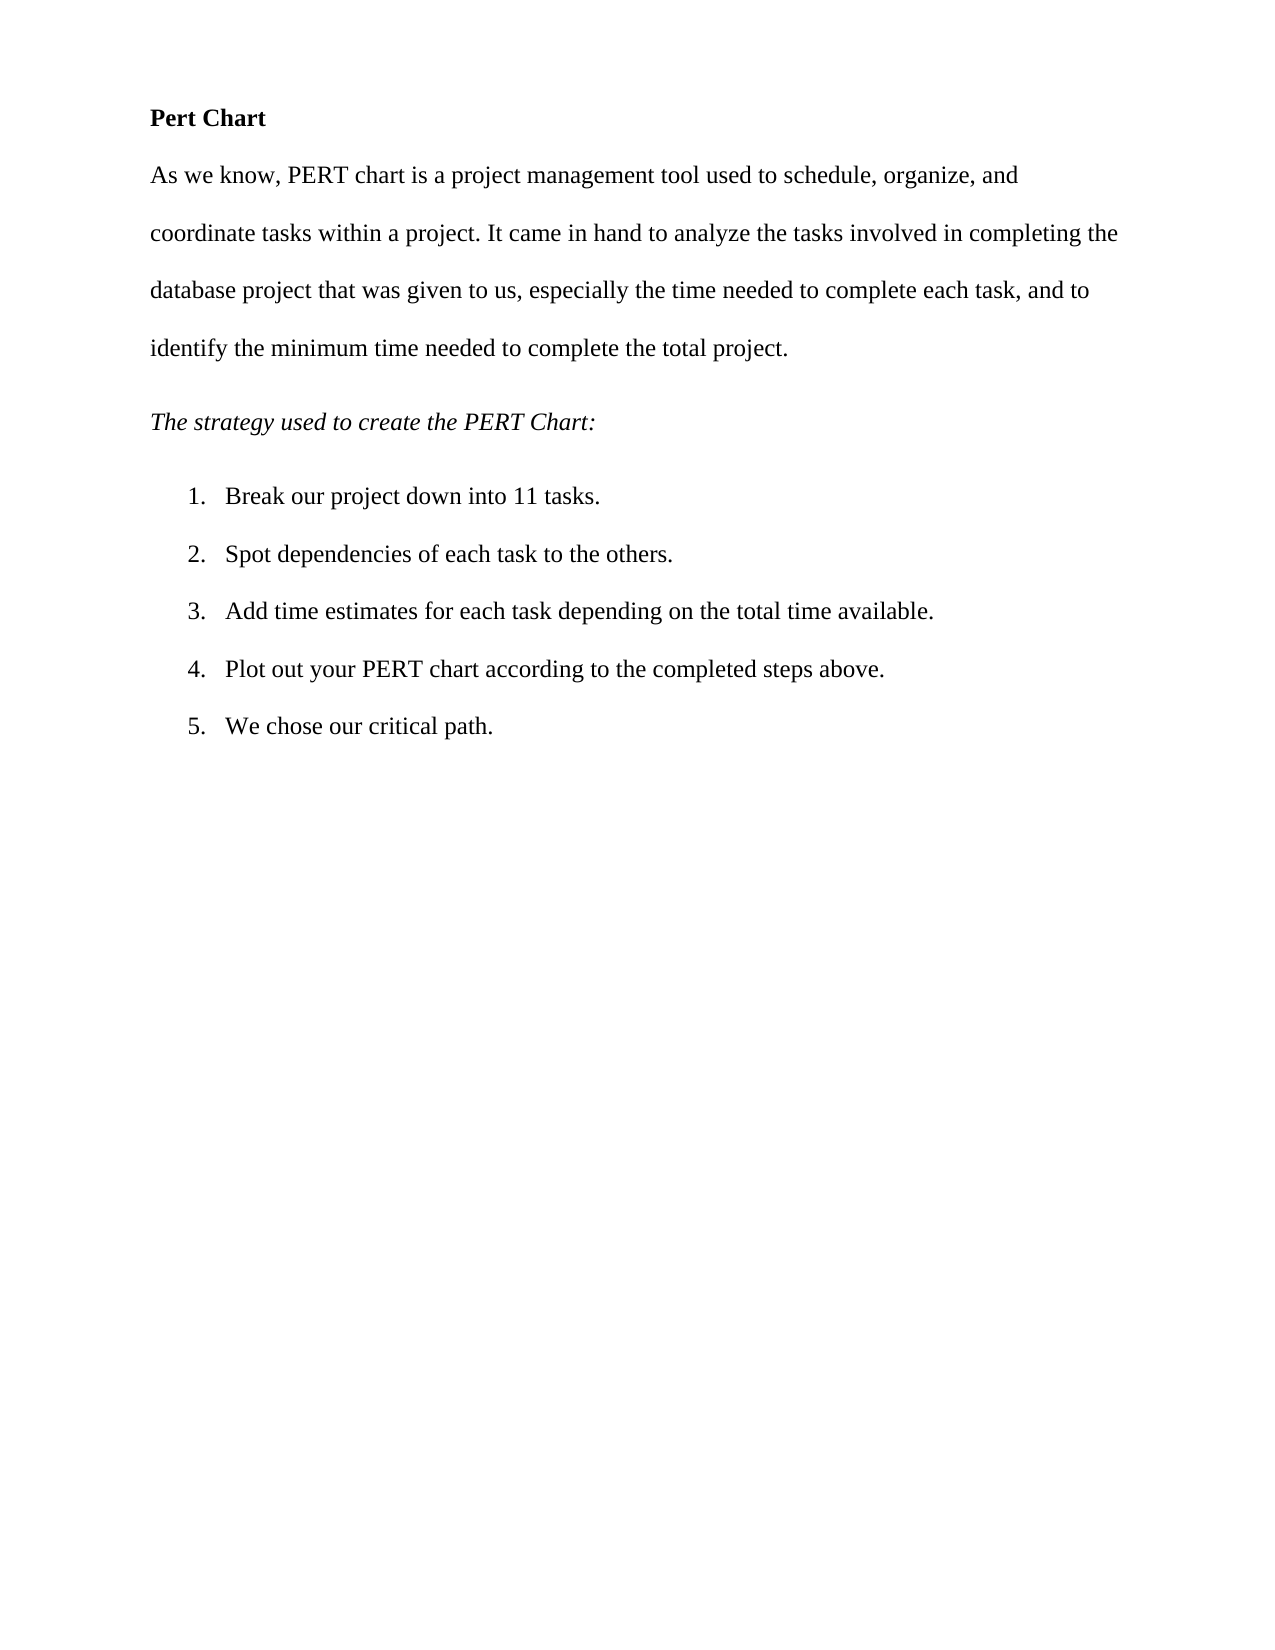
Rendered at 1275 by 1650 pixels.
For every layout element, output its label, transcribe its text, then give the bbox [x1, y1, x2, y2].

list We chose our critical path. [187, 711, 1125, 740]
list Spot dependencies of each task to the others. [187, 539, 1125, 568]
text The strategy used to create the PERT Chart: [150, 407, 1125, 436]
subtitle Pert Chart [150, 103, 1125, 132]
text As we know, PERT chart is a project management tool used to schedule, organize, and coordinate tasks within a project. It came in hand to analyze the tasks involved in completing the database project that was given to us, especially the time needed to complete each task, and to identify the minimum time needed to complete the total project. [150, 161, 1125, 362]
list Plot out your PERT chart according to the completed steps above. [187, 654, 1125, 683]
list Break our project down into 11 tasks. [187, 481, 1125, 510]
list Add time estimates for each task depending on the total time available. [187, 596, 1125, 625]
